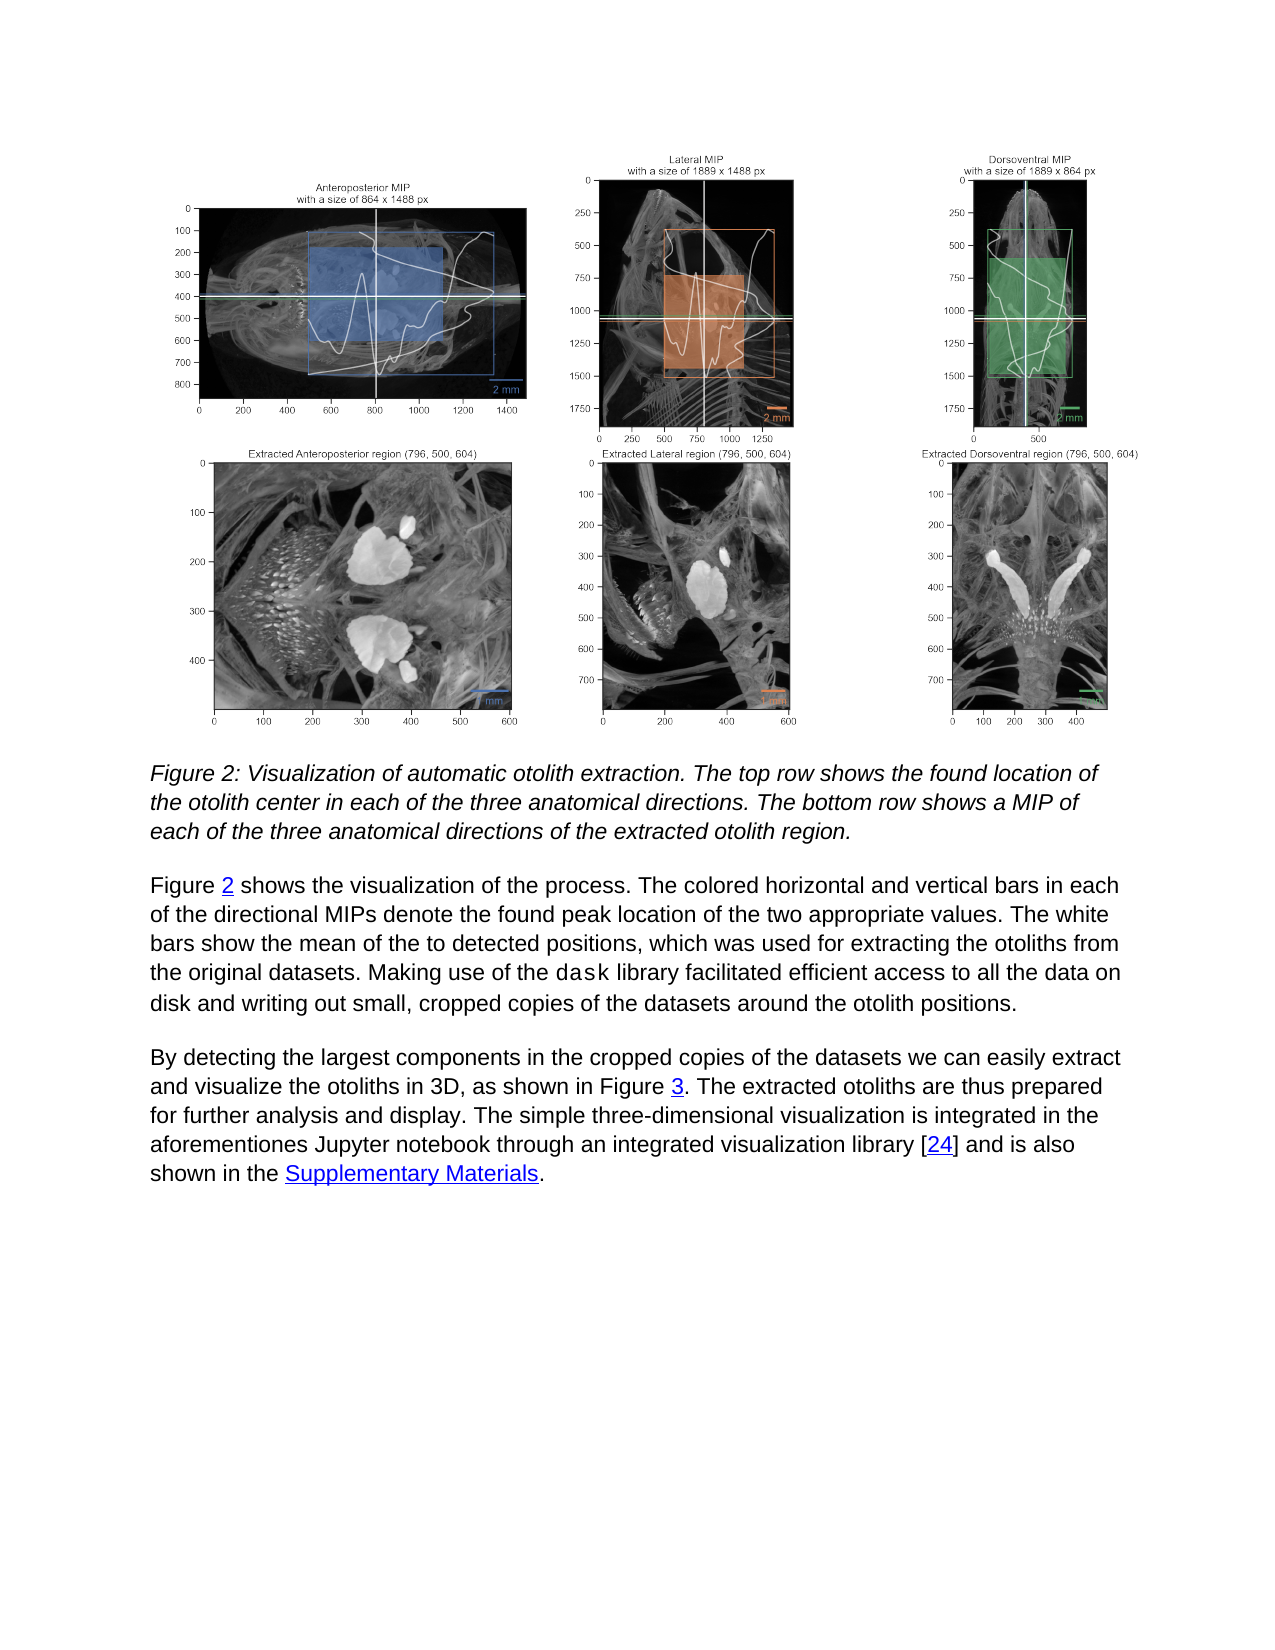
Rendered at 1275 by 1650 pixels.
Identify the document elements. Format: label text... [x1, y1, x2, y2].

picture [168, 150, 1144, 733]
text By detecting the largest components in the cropped copies of the datasets we can easily extract and visualize the otoliths in 3D, as shown in Figure 3. The extracted otoliths are thus prepared for further analysis and display. The simple three-dimensional visualization is integrated in the aforementiones Jupyter notebook through an integrated visualization library [24] and is also shown in the Supplementary Materials. [150, 1044, 1125, 1186]
text Figure 2 shows the visualization of the process. The colored horizontal and vertical bars in each of the directional MIPs denote the found peak location of the two appropriate values. The white bars show the mean of the to detected positions, which was used for extracting the otoliths from the original datasets. Making use of the dask library facilitated efficient access to all the data on disk and writing out small, cropped copies of the datasets around the otolith positions. [150, 872, 1125, 1016]
text Figure 2: Visualization of automatic otolith extraction. The top row shows the found location of the otolith center in each of the three anatomical directions. The bottom row shows a MIP of each of the three anatomical directions of the extracted otolith region. [150, 760, 1125, 844]
